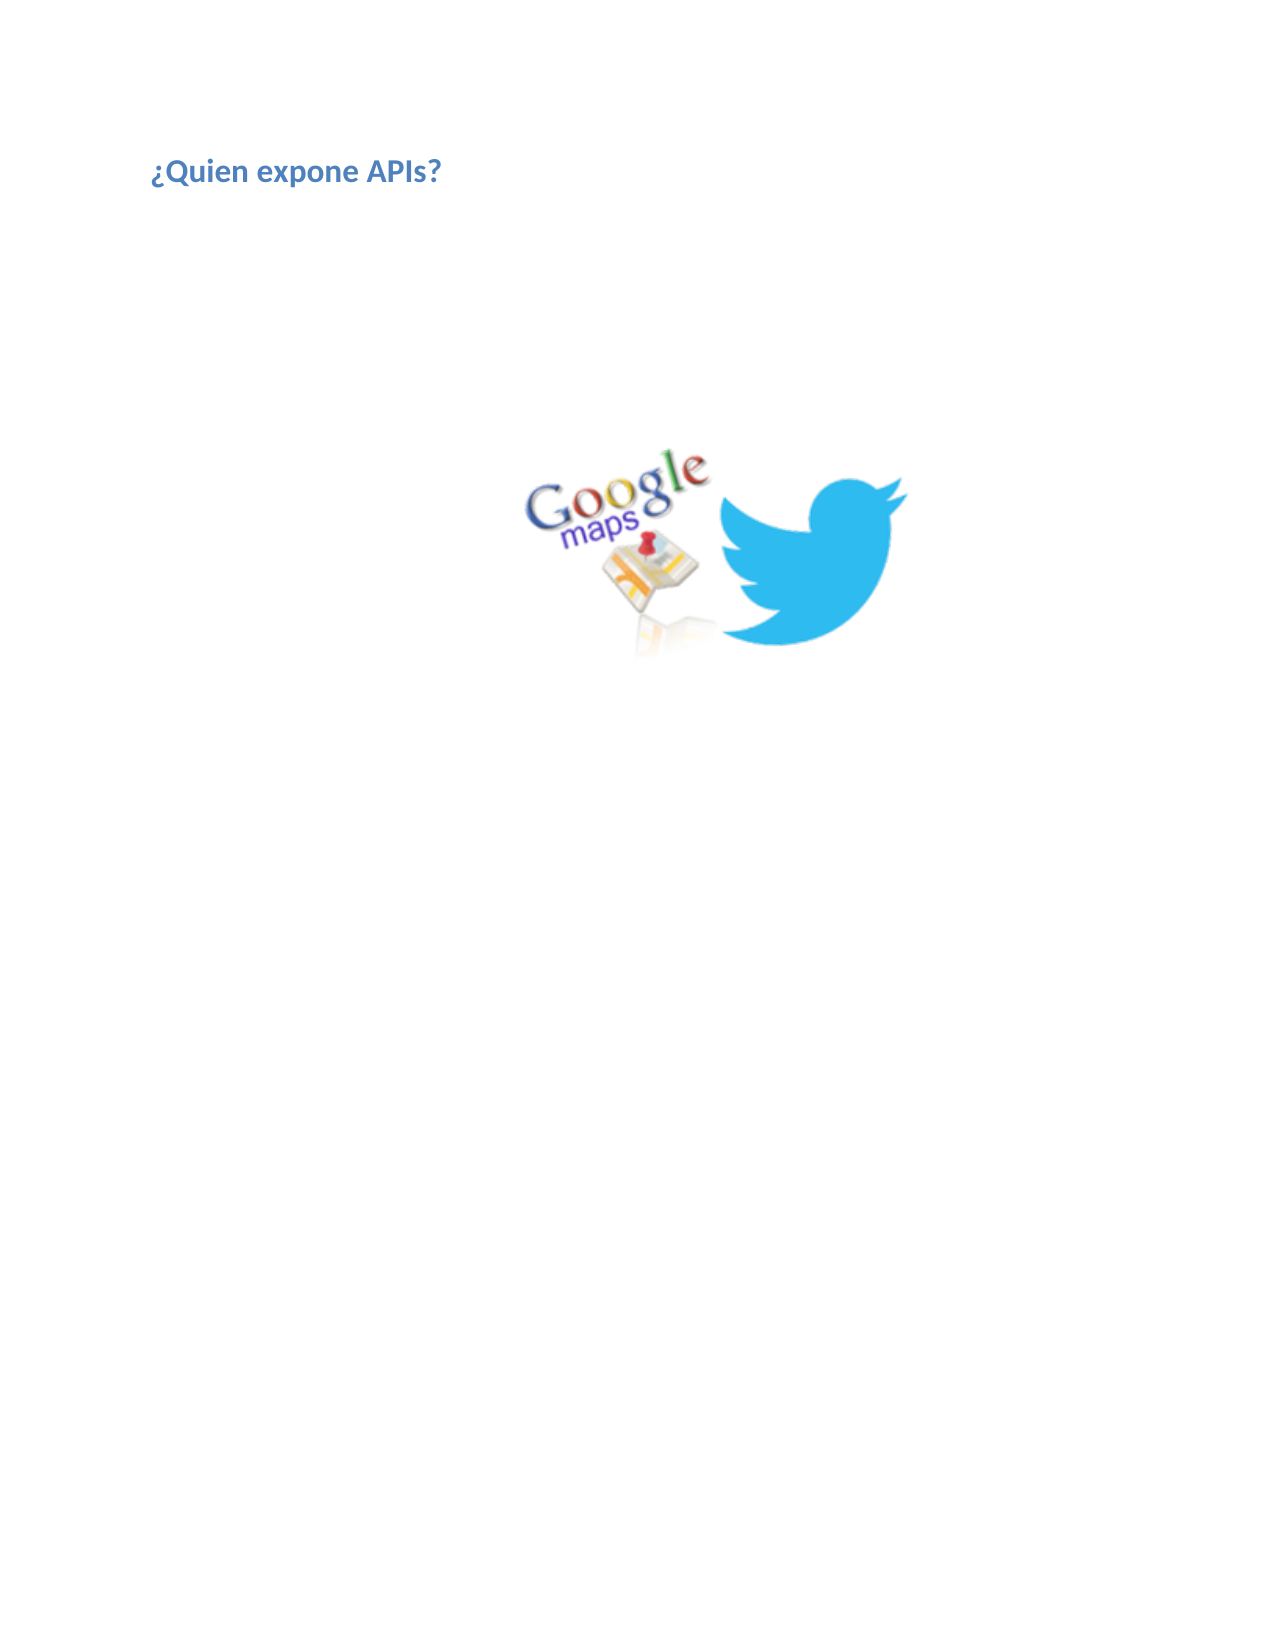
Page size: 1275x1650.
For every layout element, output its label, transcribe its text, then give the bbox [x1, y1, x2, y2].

subtitle ¿Quien expone APIs? [150, 150, 1125, 191]
picture [168, 194, 1169, 945]
